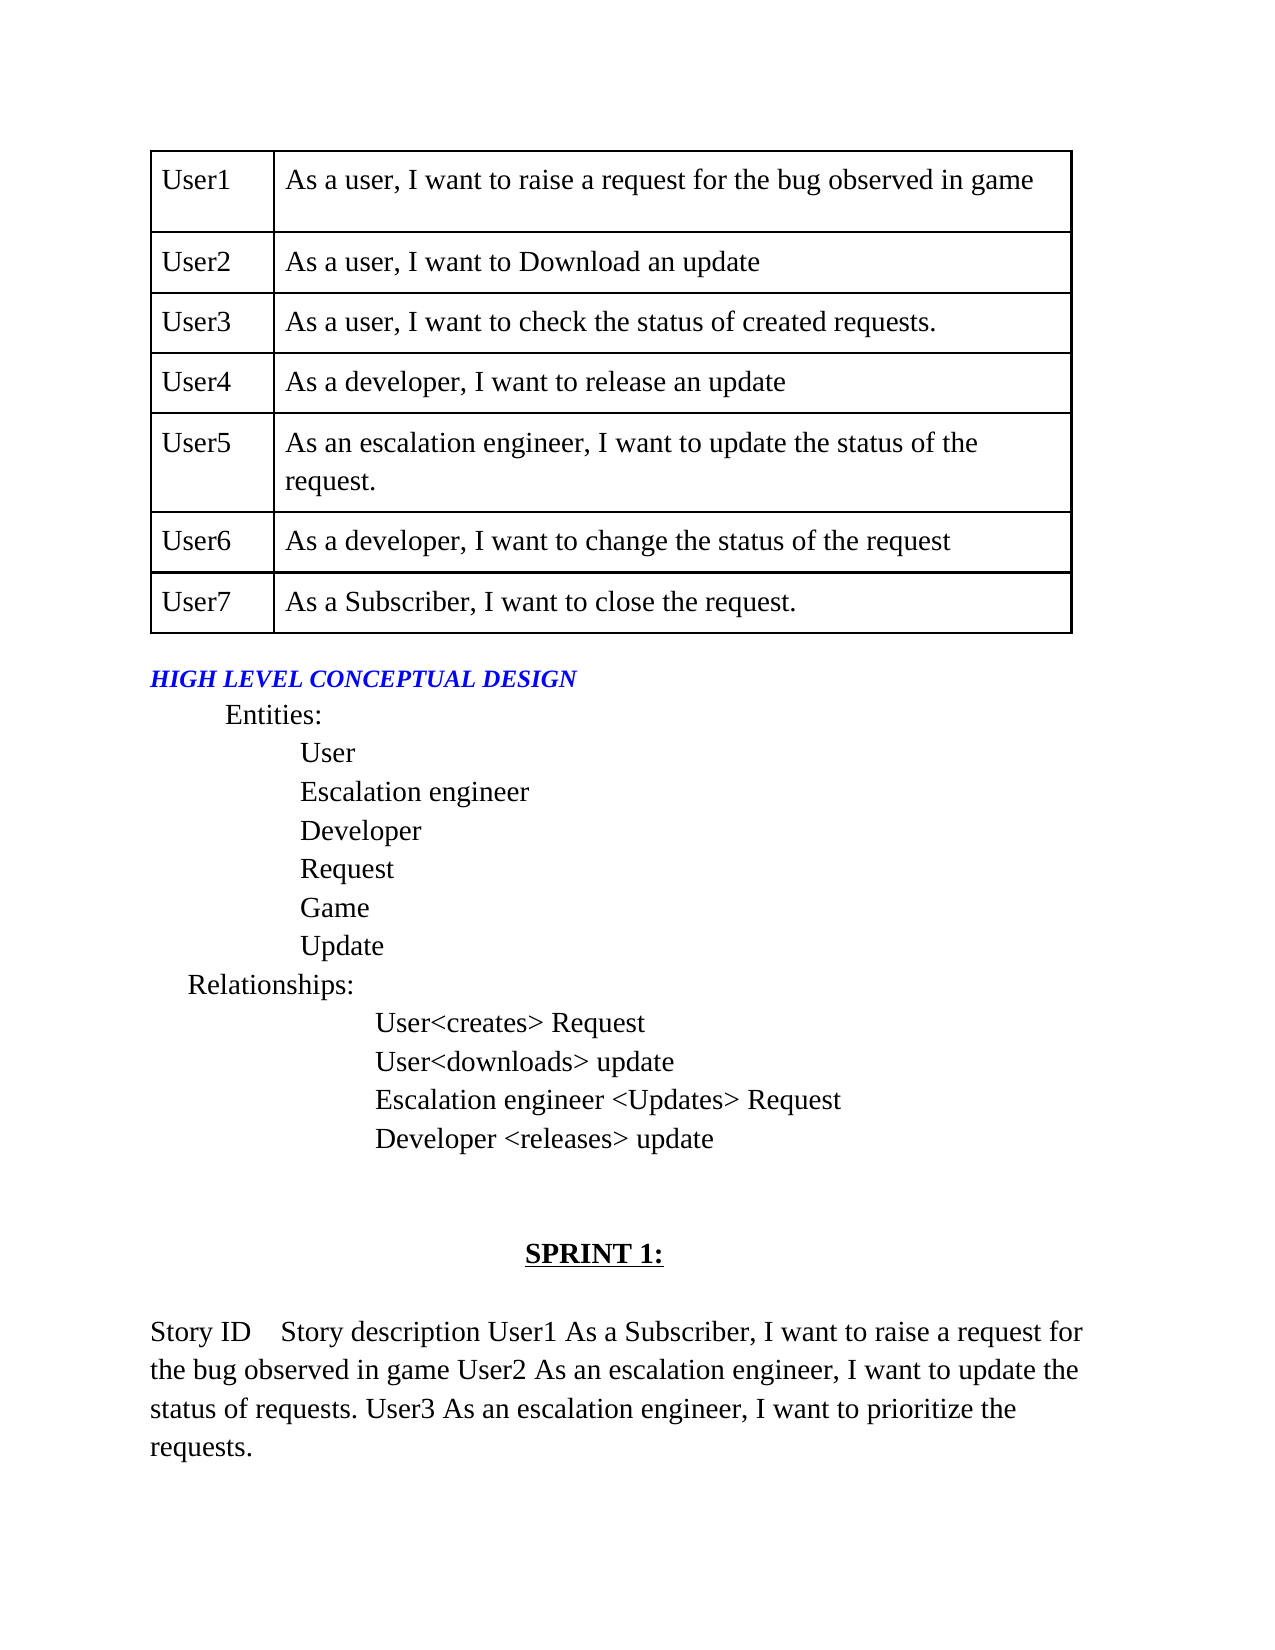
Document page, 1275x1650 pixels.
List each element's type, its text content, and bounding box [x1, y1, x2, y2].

table_cell As an escalation engineer, I want to update the status of the request. [275, 414, 1070, 511]
text SPRINT 1: [450, 1237, 1125, 1270]
text User<downloads> update [150, 1044, 1125, 1077]
table_cell User4 [152, 354, 273, 412]
text Escalation engineer [187, 774, 1125, 808]
table_cell As a user, I want to check the status of created requests. [275, 294, 1070, 352]
text User<creates> Request [150, 1005, 1125, 1039]
text Request [187, 851, 1125, 885]
table_cell As a user, I want to raise a request for the bug observed in game [275, 152, 1070, 231]
text Game [187, 890, 1125, 923]
table_cell User3 [152, 294, 273, 352]
text HIGH LEVEL CONCEPTUAL DESIGN [150, 664, 1125, 693]
text Update [187, 928, 1125, 962]
table_cell As a user, I want to Download an update [275, 233, 1070, 292]
text Entities: [187, 697, 1125, 731]
table_cell As a developer, I want to release an update [275, 354, 1070, 412]
table_cell As a Subscriber, I want to close the request. [275, 574, 1070, 632]
table_cell User1 [152, 152, 273, 231]
text Escalation engineer <Updates> Request [150, 1082, 1125, 1116]
text Story ID Story description User1 As a Subscriber, I want to raise a request for the bug observed in game User2 As an escalation engineer, I want to update the status of requests. User3 As an escalation engineer, I want to prioritize the requests. [150, 1314, 1125, 1463]
text User [187, 736, 1125, 769]
text Developer <releases> update [300, 1121, 1125, 1154]
text Developer [187, 813, 1125, 846]
table_cell User5 [152, 414, 273, 511]
table_cell User6 [152, 513, 273, 571]
table_cell User2 [152, 233, 273, 292]
table_cell User7 [152, 574, 273, 632]
text Relationships: [187, 967, 1125, 1000]
table_cell As a developer, I want to change the status of the request [275, 513, 1070, 571]
